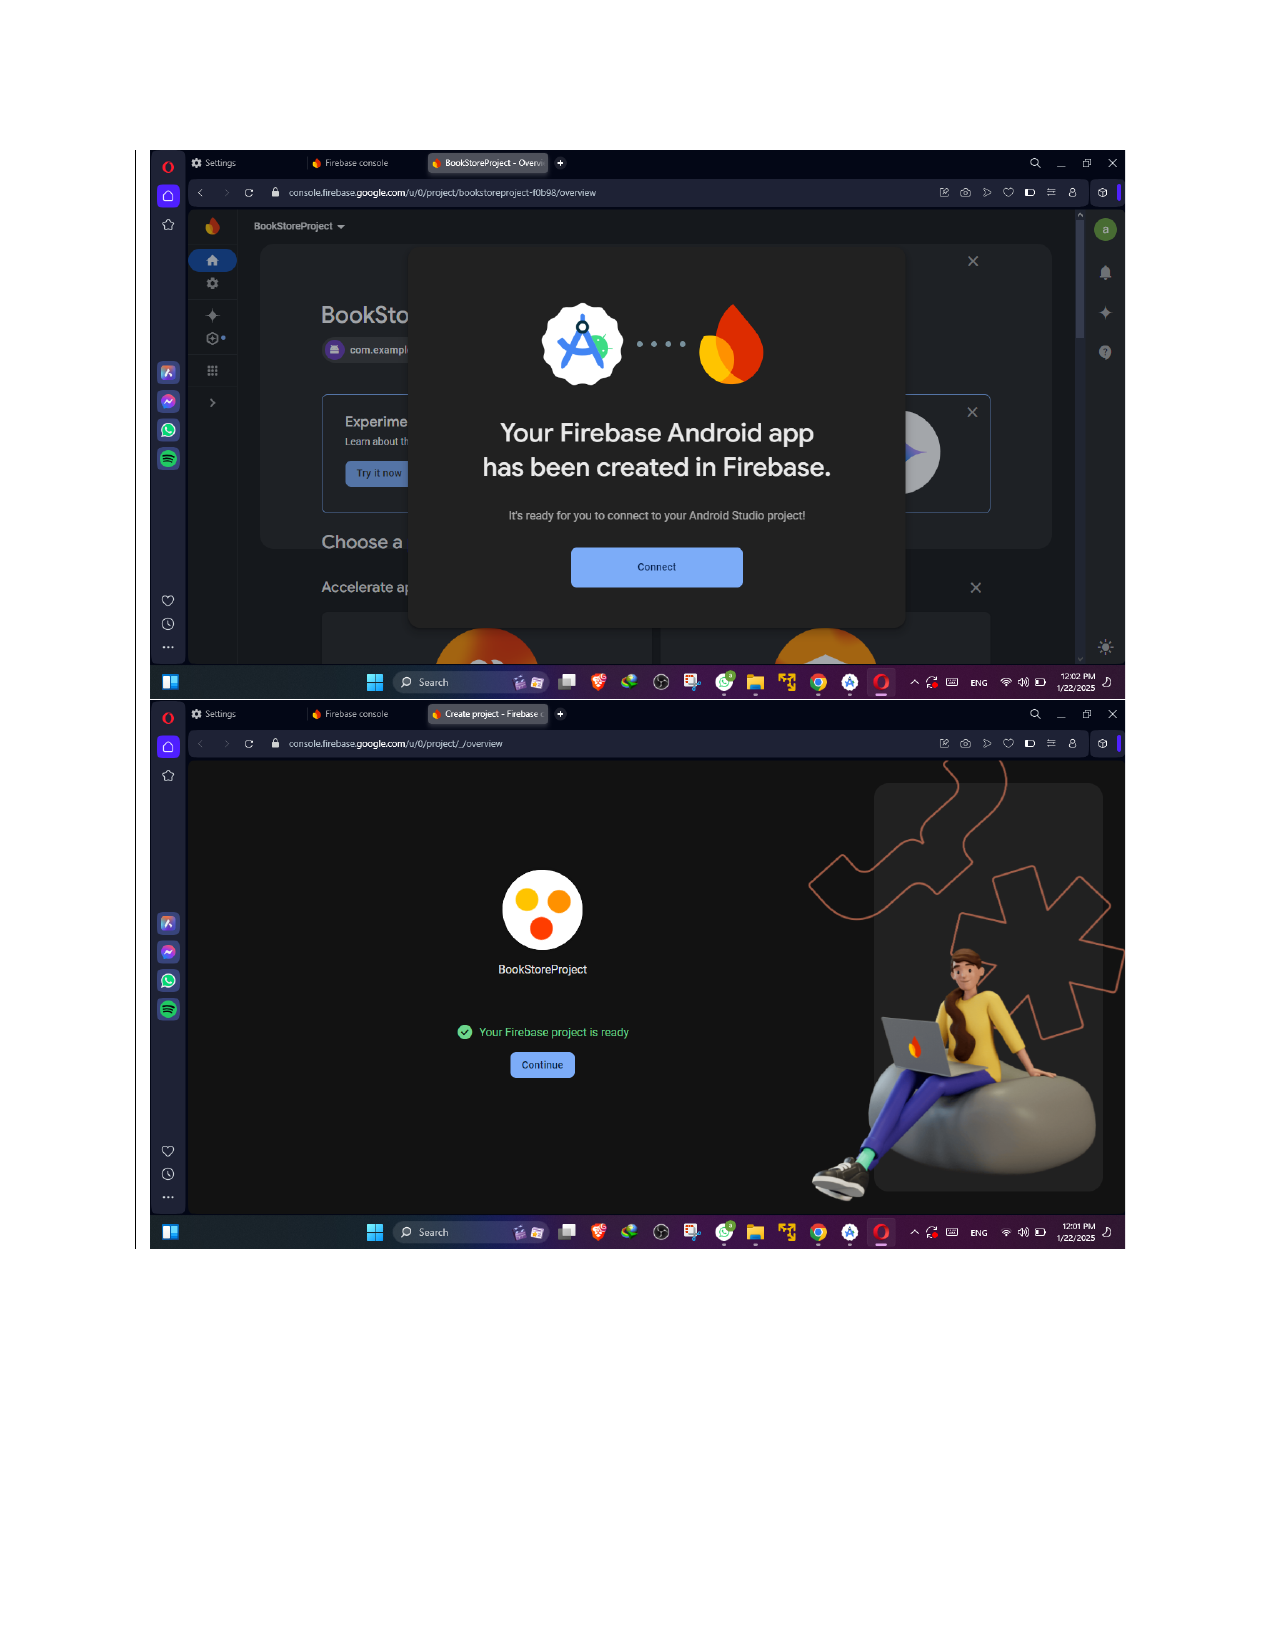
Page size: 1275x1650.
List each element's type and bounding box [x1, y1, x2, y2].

picture [150, 150, 1125, 699]
picture [150, 700, 1125, 1249]
